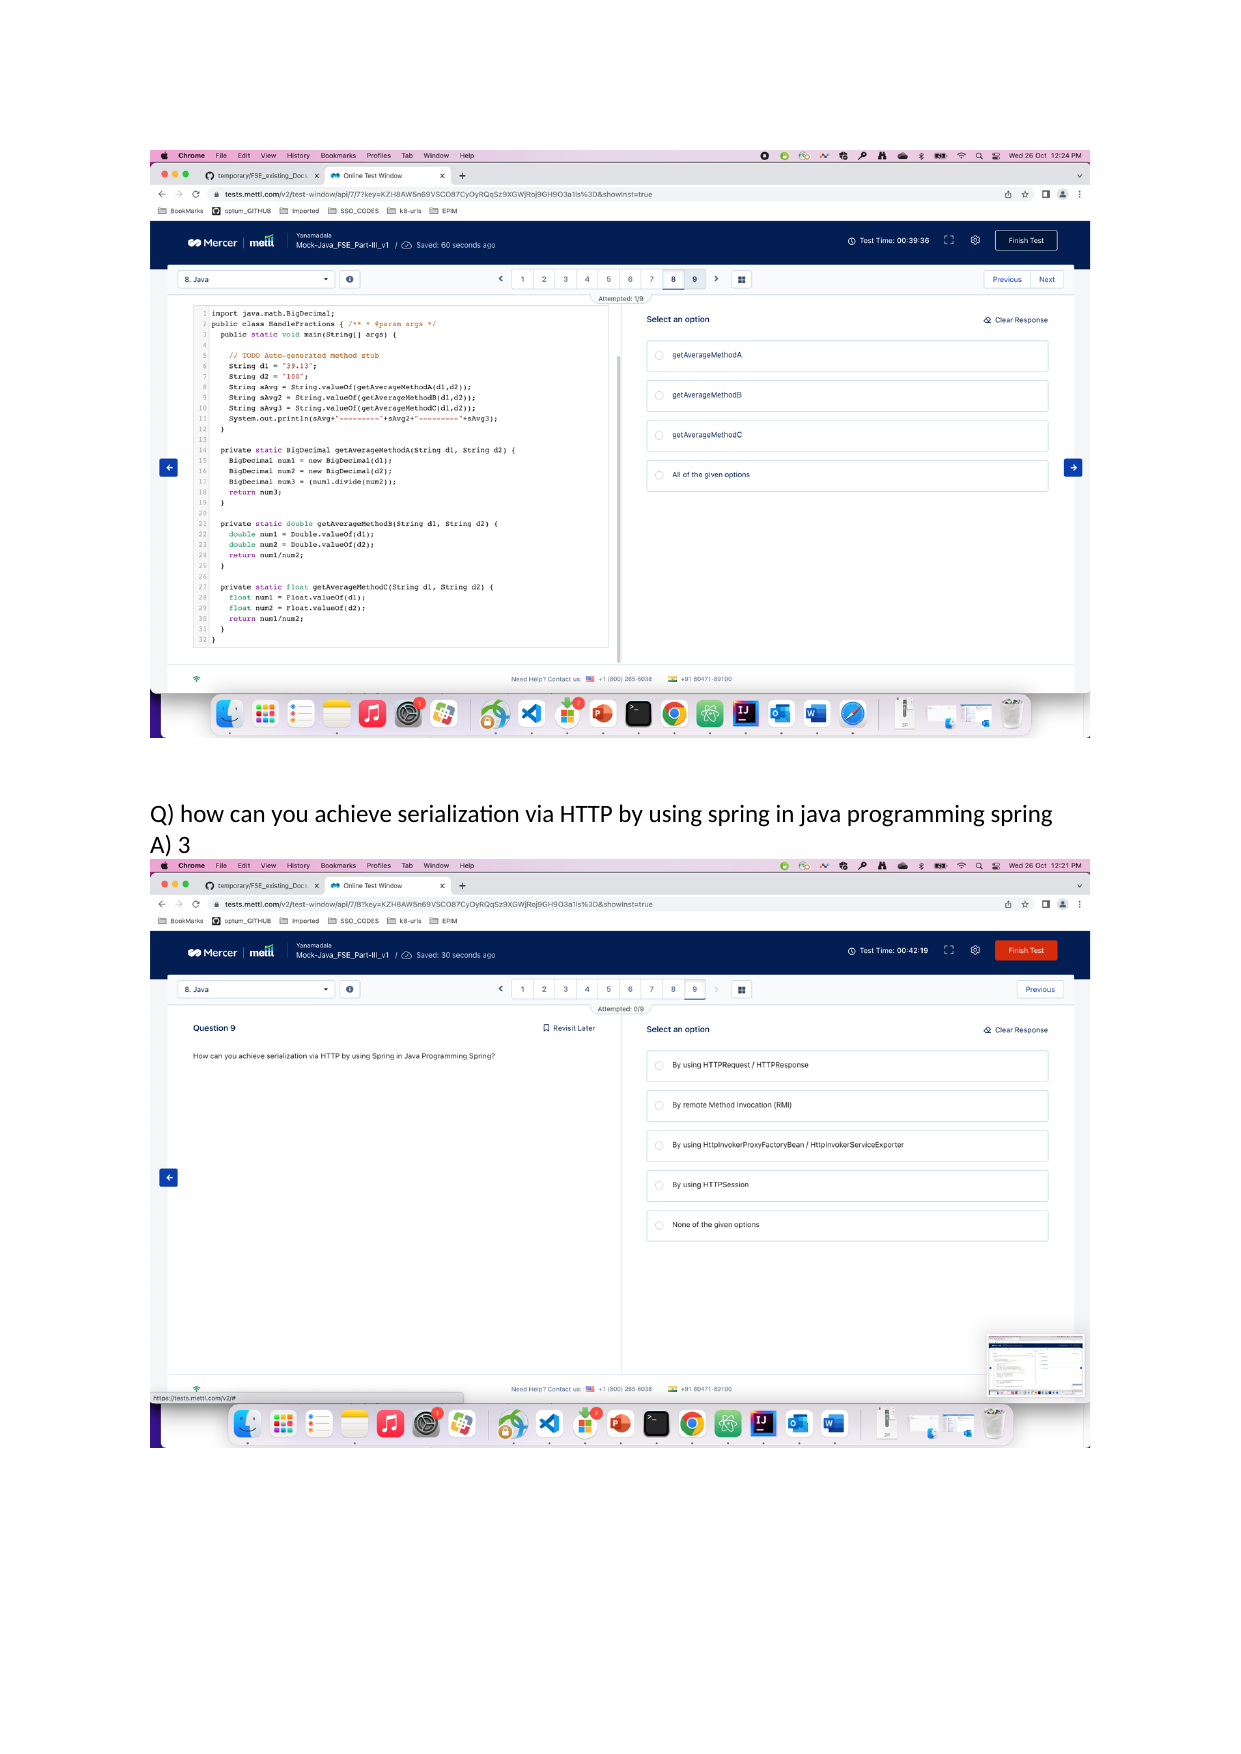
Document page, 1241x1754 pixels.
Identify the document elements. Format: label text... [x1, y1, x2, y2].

text A) 3 [150, 829, 1090, 859]
picture [150, 859, 1091, 1448]
picture [150, 150, 1091, 738]
text Q) how can you achieve serialization via HTTP by using spring in java programming spring [150, 799, 1090, 829]
